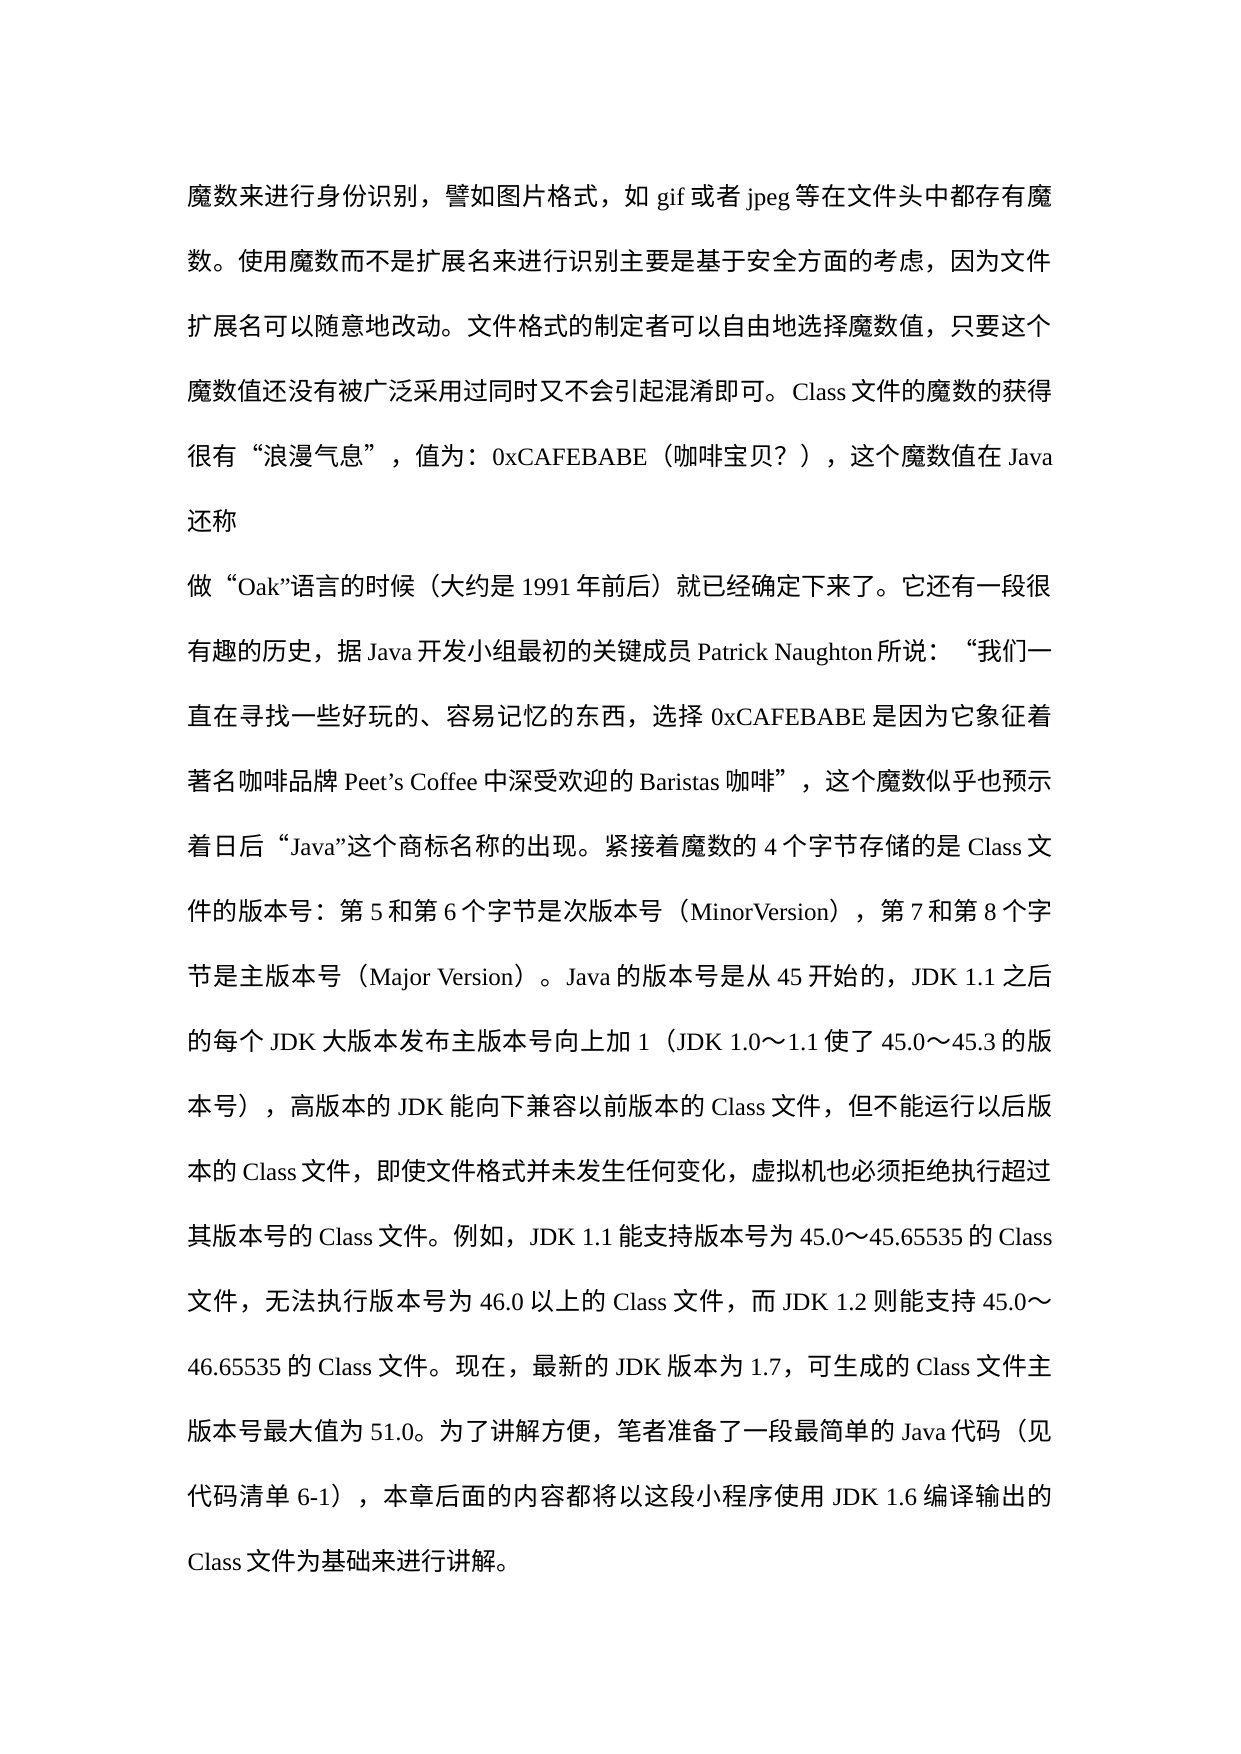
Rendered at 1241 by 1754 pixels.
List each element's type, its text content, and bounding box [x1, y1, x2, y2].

text 做“Oak”语言的时候（大约是1991年前后）就已经确定下来了。它还有一段很有趣的历史，据Java开发小组最初的关键成员Patrick Naughton所说：“我们一直在寻找一些好玩的、容易记忆的东西，选择0xCAFEBABE是因为它象征着著名咖啡品牌Peet’s Coffee中深受欢迎的Baristas咖啡”，这个魔数似乎也预示着日后“Java”这个商标名称的出现。紧接着魔数的4个字节存储的是Class文件的版本号：第5和第6个字节是次版本号（MinorVersion），第7和第8个字节是主版本号（Major Version）。Java的版本号是从45开始的，JDK 1.1之后的每个JDK大版本发布主版本号向上加1（JDK 1.0～1.1使了45.0～45.3的版本号），高版本的JDK能向下兼容以前版本的Class文件，但不能运行以后版本的Class文件，即使文件格式并未发生任何变化，虚拟机也必须拒绝执行超过其版本号的Class文件。例如，JDK 1.1能支持版本号为45.0～45.65535的Class文件，无法执行版本号为46.0以上的Class文件，而JDK 1.2则能支持45.0～46.65535的Class文件。现在，最新的JDK版本为1.7，可生成的Class文件主版本号最大值为51.0。为了讲解方便，笔者准备了一段最简单的Java代码（见代码清单6-1），本章后面的内容都将以这段小程序使用JDK 1.6编译输出的Class文件为基础来进行讲解。 [187, 552, 1053, 1592]
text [187, 162, 1053, 552]
